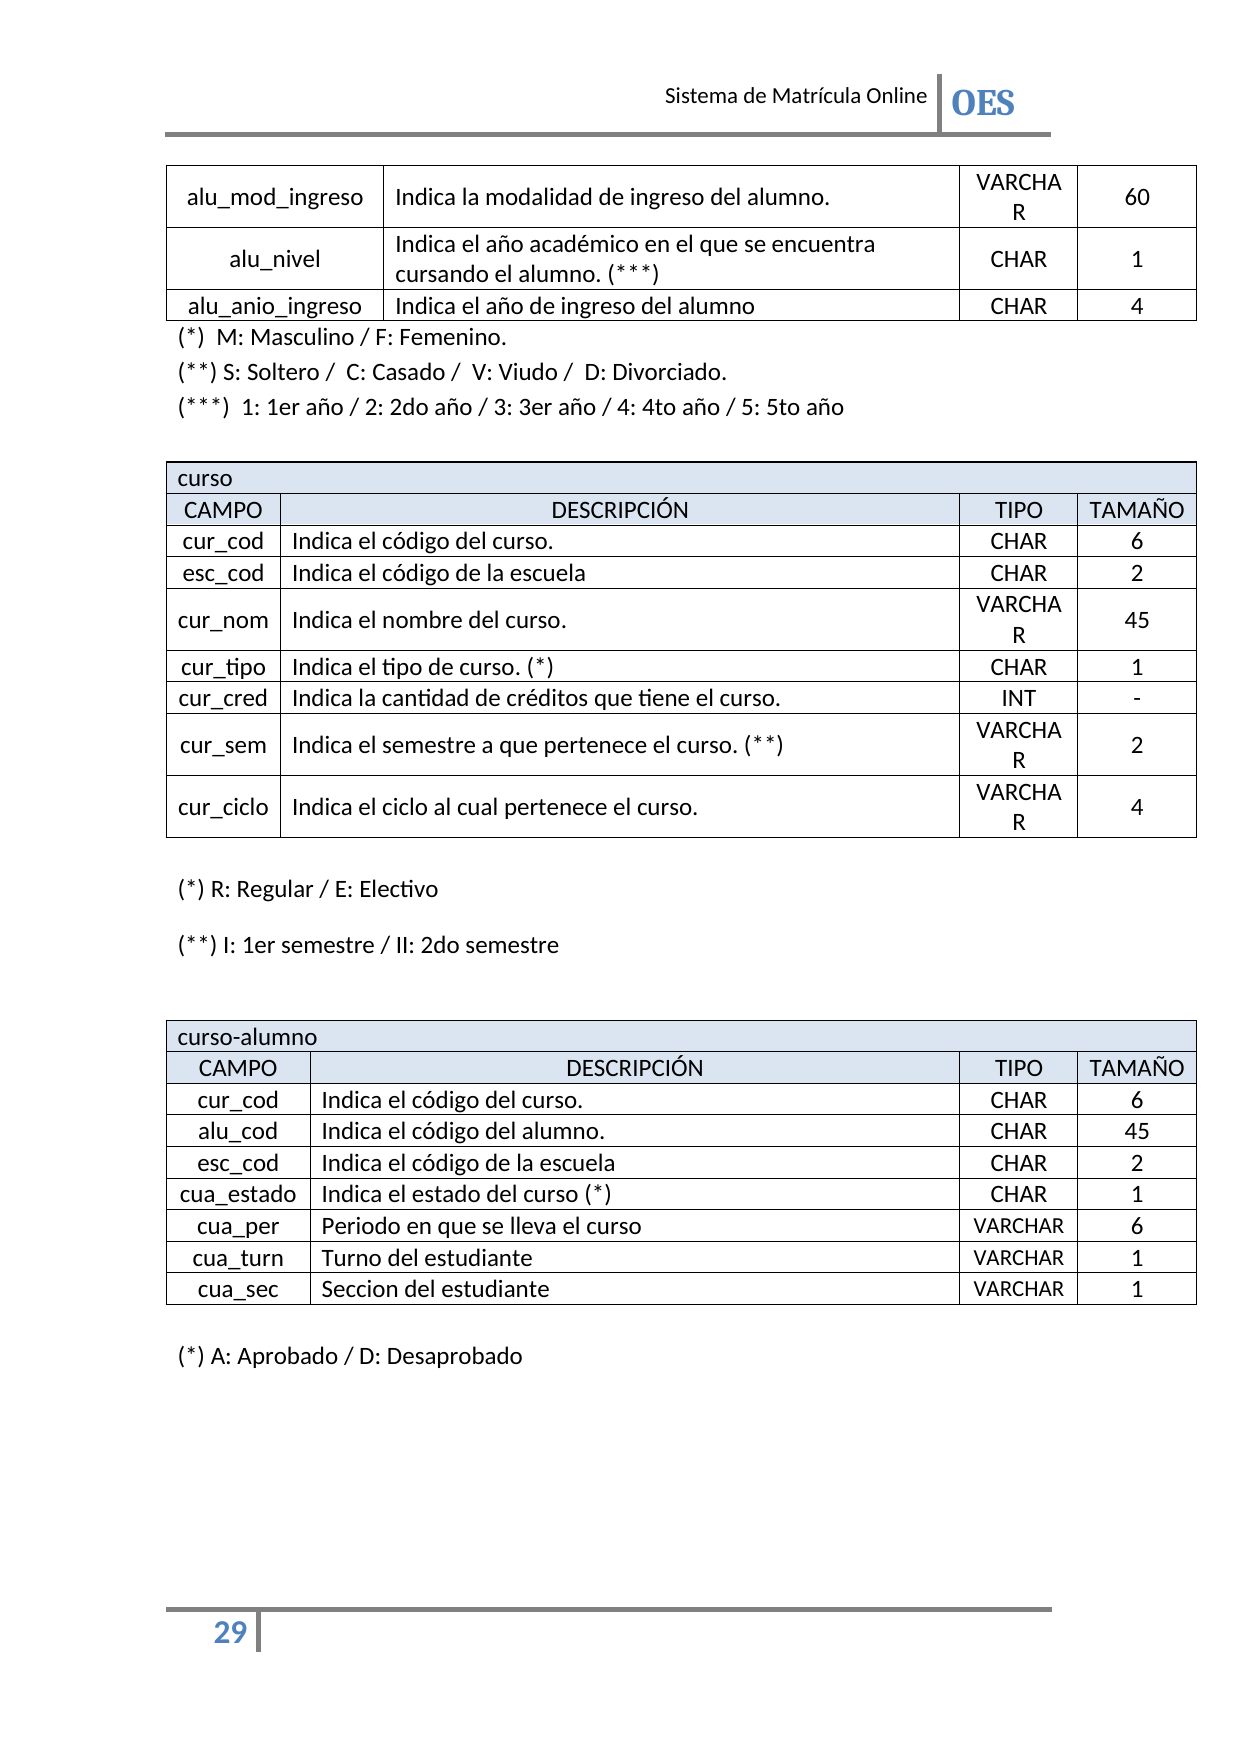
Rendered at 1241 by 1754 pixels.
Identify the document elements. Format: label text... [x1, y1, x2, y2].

table_cell TAMAÑO [1078, 1052, 1196, 1083]
table_cell 45 [1078, 589, 1196, 650]
table_cell DESCRIPCIÓN [311, 1052, 959, 1083]
table_cell 1 [1078, 651, 1196, 681]
table_cell Indica el ciclo al cual pertenece el curso. [281, 776, 959, 837]
table_cell CHAR [960, 1115, 1077, 1146]
table_cell Indica el año de ingreso del alumno [384, 290, 959, 320]
table_cell esc_cod [167, 1147, 310, 1177]
table_cell 2 [1078, 714, 1196, 775]
table_cell VARCHAR [960, 776, 1077, 837]
table_cell CHAR [960, 290, 1077, 320]
table_header curso-alumno [167, 1021, 1196, 1051]
table_cell 4 [1078, 776, 1196, 837]
table_cell 1 [1078, 1242, 1196, 1272]
table_cell DESCRIPCIÓN [281, 494, 959, 524]
table_cell VARCHAR [960, 1273, 1077, 1304]
table_cell Indica el tipo de curso. (*) [281, 651, 959, 681]
table_cell Periodo en que se lleva el curso [311, 1210, 959, 1241]
table_cell CHAR [960, 557, 1077, 588]
table_cell Indica el semestre a que pertenece el curso. (**) [281, 714, 959, 775]
table_cell alu_nivel [167, 228, 383, 289]
table_cell CHAR [960, 526, 1077, 556]
table_cell Indica el estado del curso (*) [311, 1179, 959, 1209]
table_cell Indica el código del alumno. [311, 1115, 959, 1146]
table_cell VARCHAR [960, 714, 1077, 775]
table_cell CHAR [960, 651, 1077, 681]
table_cell CAMPO [167, 494, 280, 524]
text (**) I: 1er semestre / II: 2do semestre [177, 929, 1063, 959]
table_cell 60 [1078, 166, 1196, 227]
table_cell Seccion del estudiante [311, 1273, 959, 1304]
table_cell CHAR [960, 1084, 1077, 1114]
table_cell VARCHAR [960, 166, 1077, 227]
table_cell CAMPO [167, 1052, 310, 1083]
table_cell 6 [1078, 1084, 1196, 1114]
table_cell INT [960, 682, 1077, 713]
table_cell cur_cred [167, 682, 280, 713]
table_cell Indica la cantidad de créditos que tiene el curso. [281, 682, 959, 713]
table_cell Indica la modalidad de ingreso del alumno. [384, 166, 959, 227]
table_cell cua_sec [167, 1273, 310, 1304]
table_cell Indica el año académico en el que se encuentra cursando el alumno. (***) [384, 228, 959, 289]
table_cell TAMAÑO [1078, 494, 1196, 524]
table_cell CHAR [960, 1147, 1077, 1177]
table_header curso [167, 463, 1196, 493]
table_cell cua_estado [167, 1179, 310, 1209]
table_cell TIPO [960, 1052, 1077, 1083]
table_cell cua_per [167, 1210, 310, 1241]
table_cell VARCHAR [960, 589, 1077, 650]
table_cell cur_cod [167, 526, 280, 556]
table_cell 45 [1078, 1115, 1196, 1146]
table_cell esc_cod [167, 557, 280, 588]
table_cell 1 [1078, 1179, 1196, 1209]
table_cell 6 [1078, 1210, 1196, 1241]
table_cell Indica el código del curso. [311, 1084, 959, 1114]
table_cell 1 [1078, 228, 1196, 289]
table_cell 1 [1078, 1273, 1196, 1304]
table_cell cur_sem [167, 714, 280, 775]
table_cell 6 [1078, 526, 1196, 556]
table_cell cur_cod [167, 1084, 310, 1114]
table_cell CHAR [960, 228, 1077, 289]
table_cell 2 [1078, 1147, 1196, 1177]
table_cell TIPO [960, 494, 1077, 524]
table_cell VARCHAR [960, 1210, 1077, 1241]
text (**) S: Soltero / C: Casado / V: Viudo / D: Divorciado. [177, 356, 1063, 387]
table_cell 2 [1078, 557, 1196, 588]
table_cell Turno del estudiante [311, 1242, 959, 1272]
table_cell Indica el nombre del curso. [281, 589, 959, 650]
text (*) A: Aprobado / D: Desaprobado [177, 1340, 1063, 1370]
table_cell cur_nom [167, 589, 280, 650]
table_cell cur_tipo [167, 651, 280, 681]
text (*) M: Masculino / F: Femenino. [177, 321, 1063, 352]
table_cell cur_ciclo [167, 776, 280, 837]
table_cell - [1078, 682, 1196, 713]
table_cell VARCHAR [960, 1242, 1077, 1272]
table_cell Indica el código de la escuela [281, 557, 959, 588]
table_cell alu_cod [167, 1115, 310, 1146]
table_cell 4 [1078, 290, 1196, 320]
table_cell alu_mod_ingreso [167, 166, 383, 227]
table_cell CHAR [960, 1179, 1077, 1209]
table_cell cua_turn [167, 1242, 310, 1272]
table_cell Indica el código del curso. [281, 526, 959, 556]
text (*) R: Regular / E: Electivo [177, 873, 1063, 903]
table_cell Indica el código de la escuela [311, 1147, 959, 1177]
text (***) 1: 1er año / 2: 2do año / 3: 3er año / 4: 4to año / 5: 5to año [177, 391, 1063, 422]
table_cell alu_anio_ingreso [167, 290, 383, 320]
